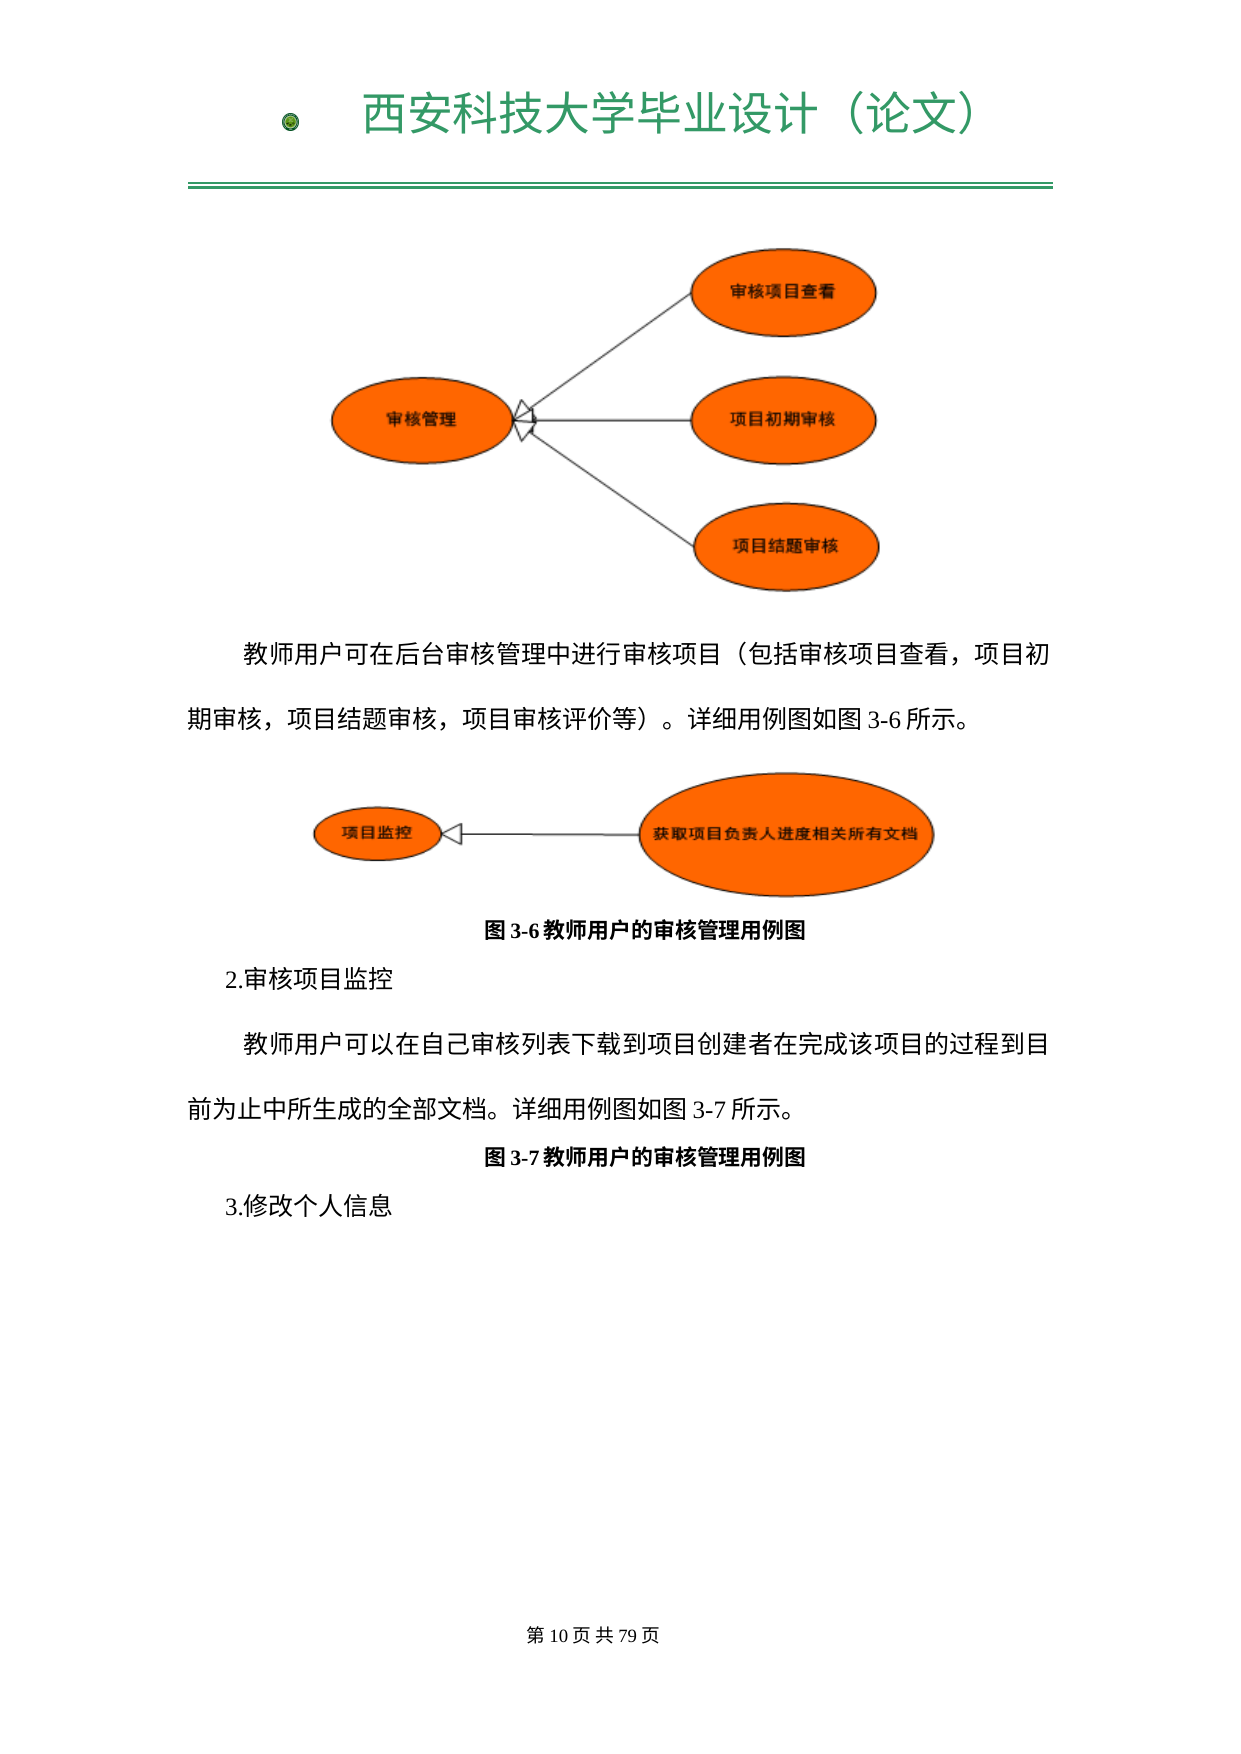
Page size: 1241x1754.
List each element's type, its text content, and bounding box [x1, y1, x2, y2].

picture [233, 245, 1015, 598]
list 2.审核项目监控 [187, 945, 1053, 1010]
picture [303, 767, 949, 903]
text 教师用户可以在自己审核列表下载到项目创建者在完成该项目的过程到目前为止中所生成的全部文档。详细用例图如图3-7所示。 [187, 1010, 1053, 1140]
picture [282, 113, 299, 131]
text 图3-7教师用户的审核管理用例图 [187, 1140, 1053, 1172]
list 3.修改个人信息 [187, 1172, 1053, 1237]
